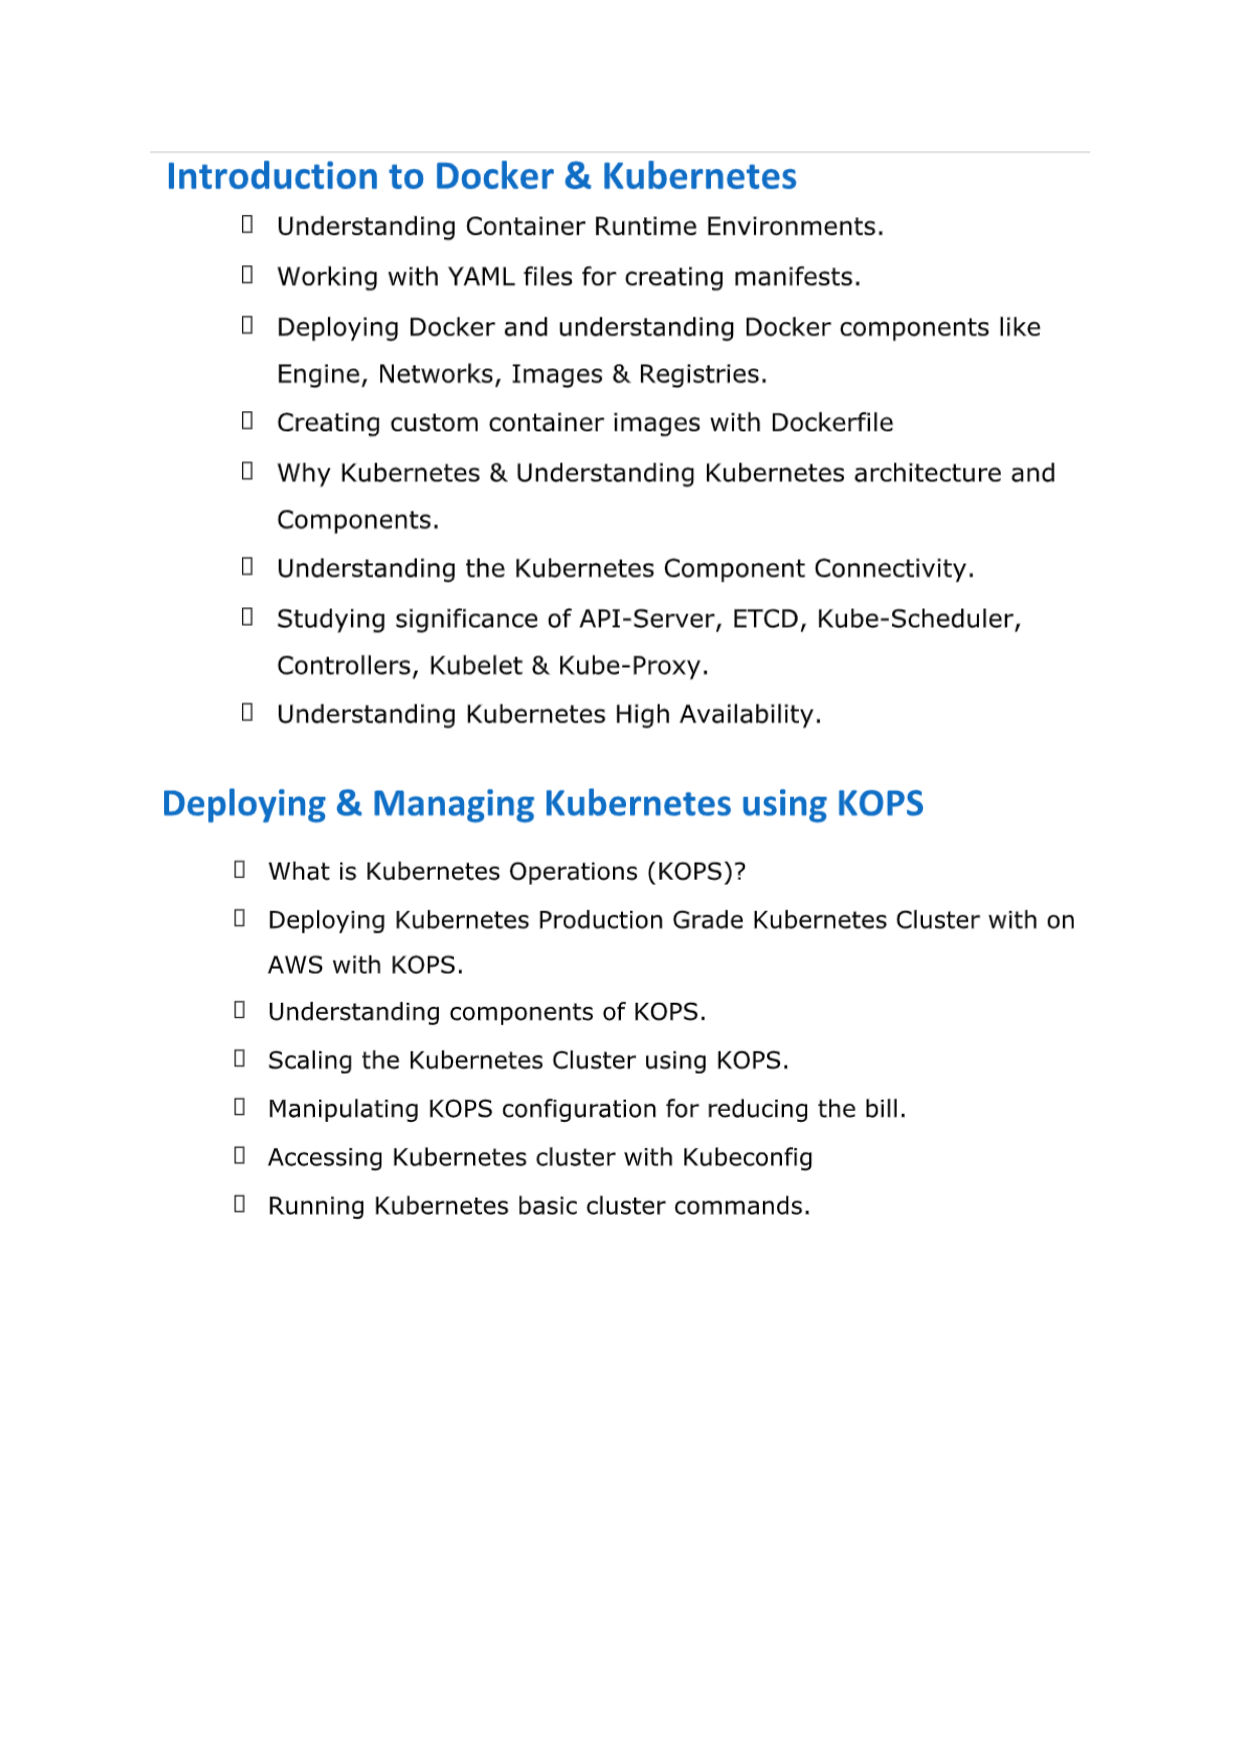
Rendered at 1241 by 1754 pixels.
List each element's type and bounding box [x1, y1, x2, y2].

picture [150, 776, 1091, 1241]
picture [150, 150, 1091, 758]
